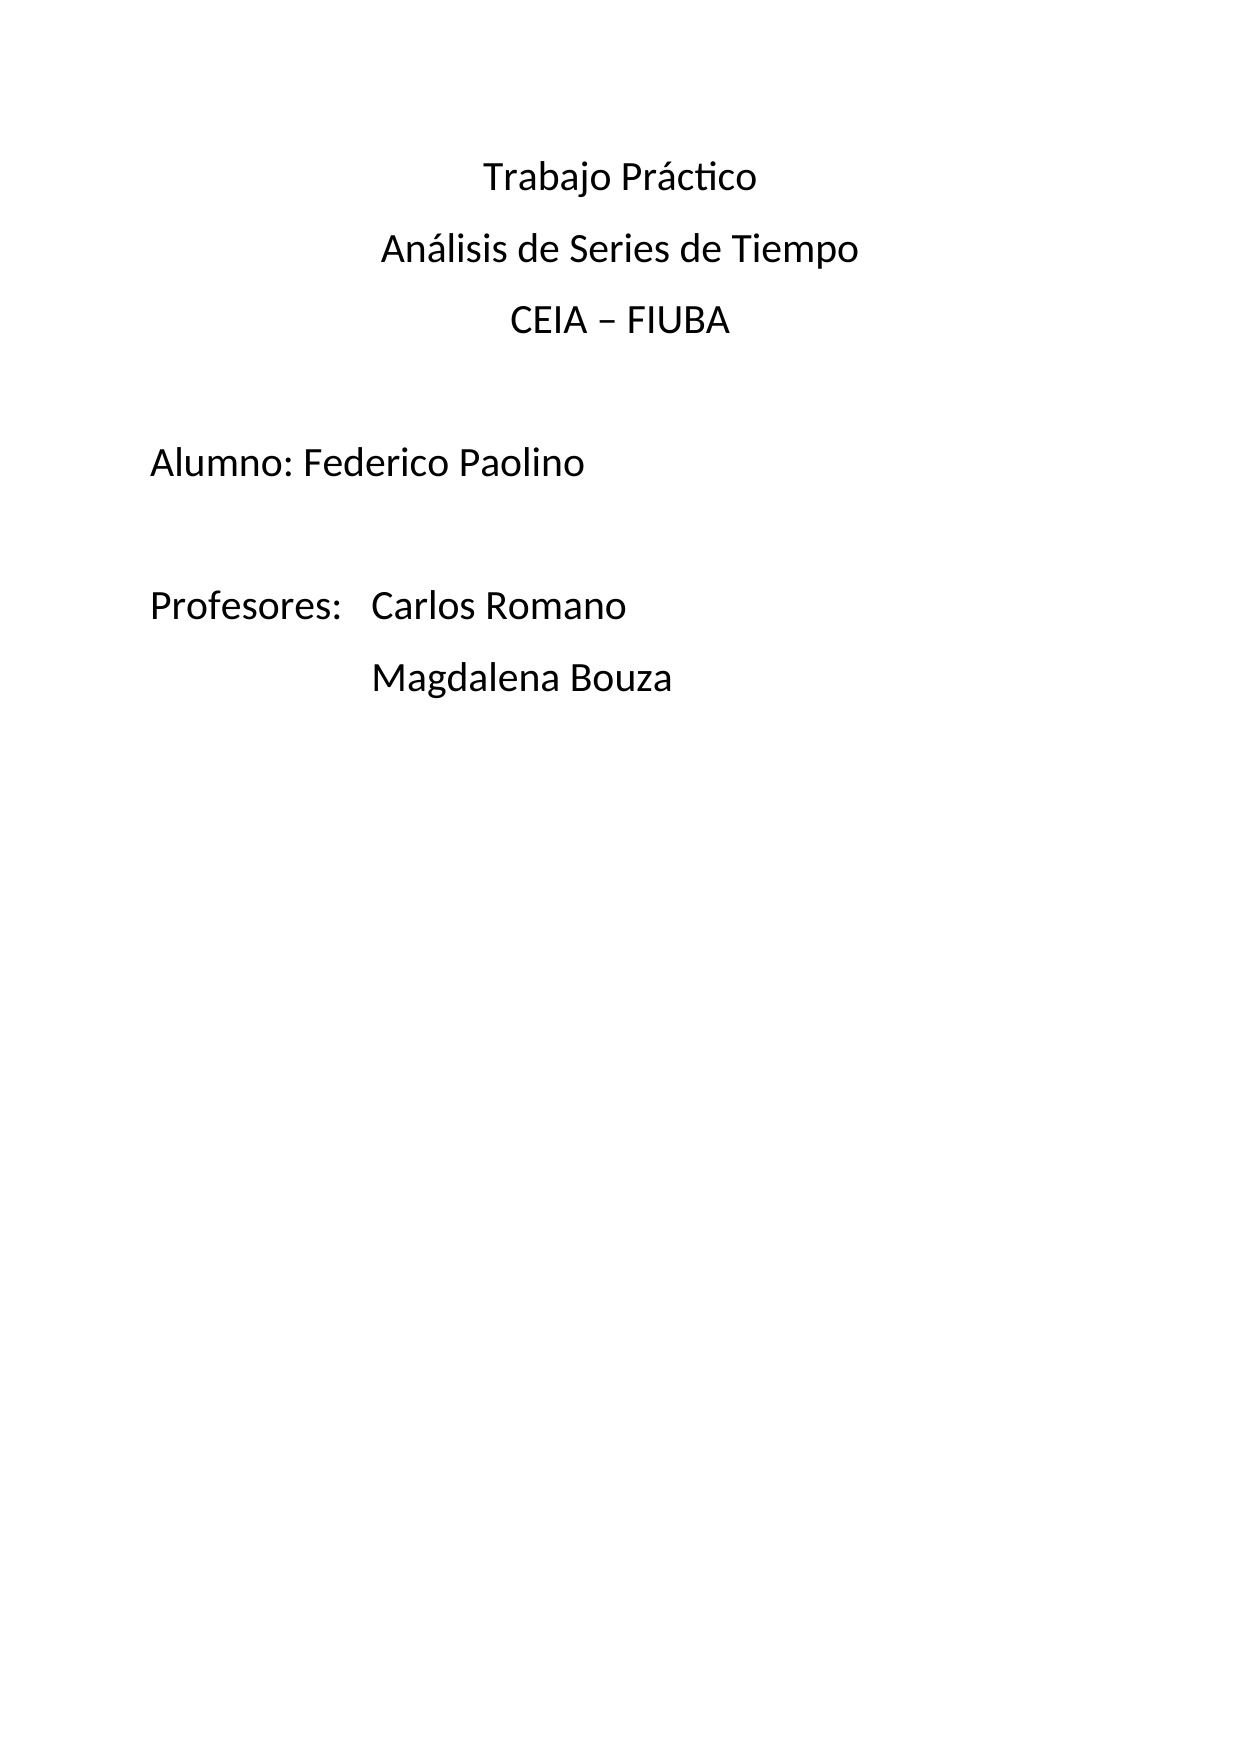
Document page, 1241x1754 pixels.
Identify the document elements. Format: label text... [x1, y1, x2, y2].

text Profesores: Carlos Romano [150, 579, 1090, 630]
text Magdalena Bouza [150, 651, 1090, 702]
text Trabajo Práctico [150, 150, 1090, 201]
text Análisis de Series de Tiempo [150, 222, 1090, 272]
text Alumno: Federico Paolino [150, 436, 1090, 487]
text CEIA – FIUBA [150, 293, 1090, 344]
